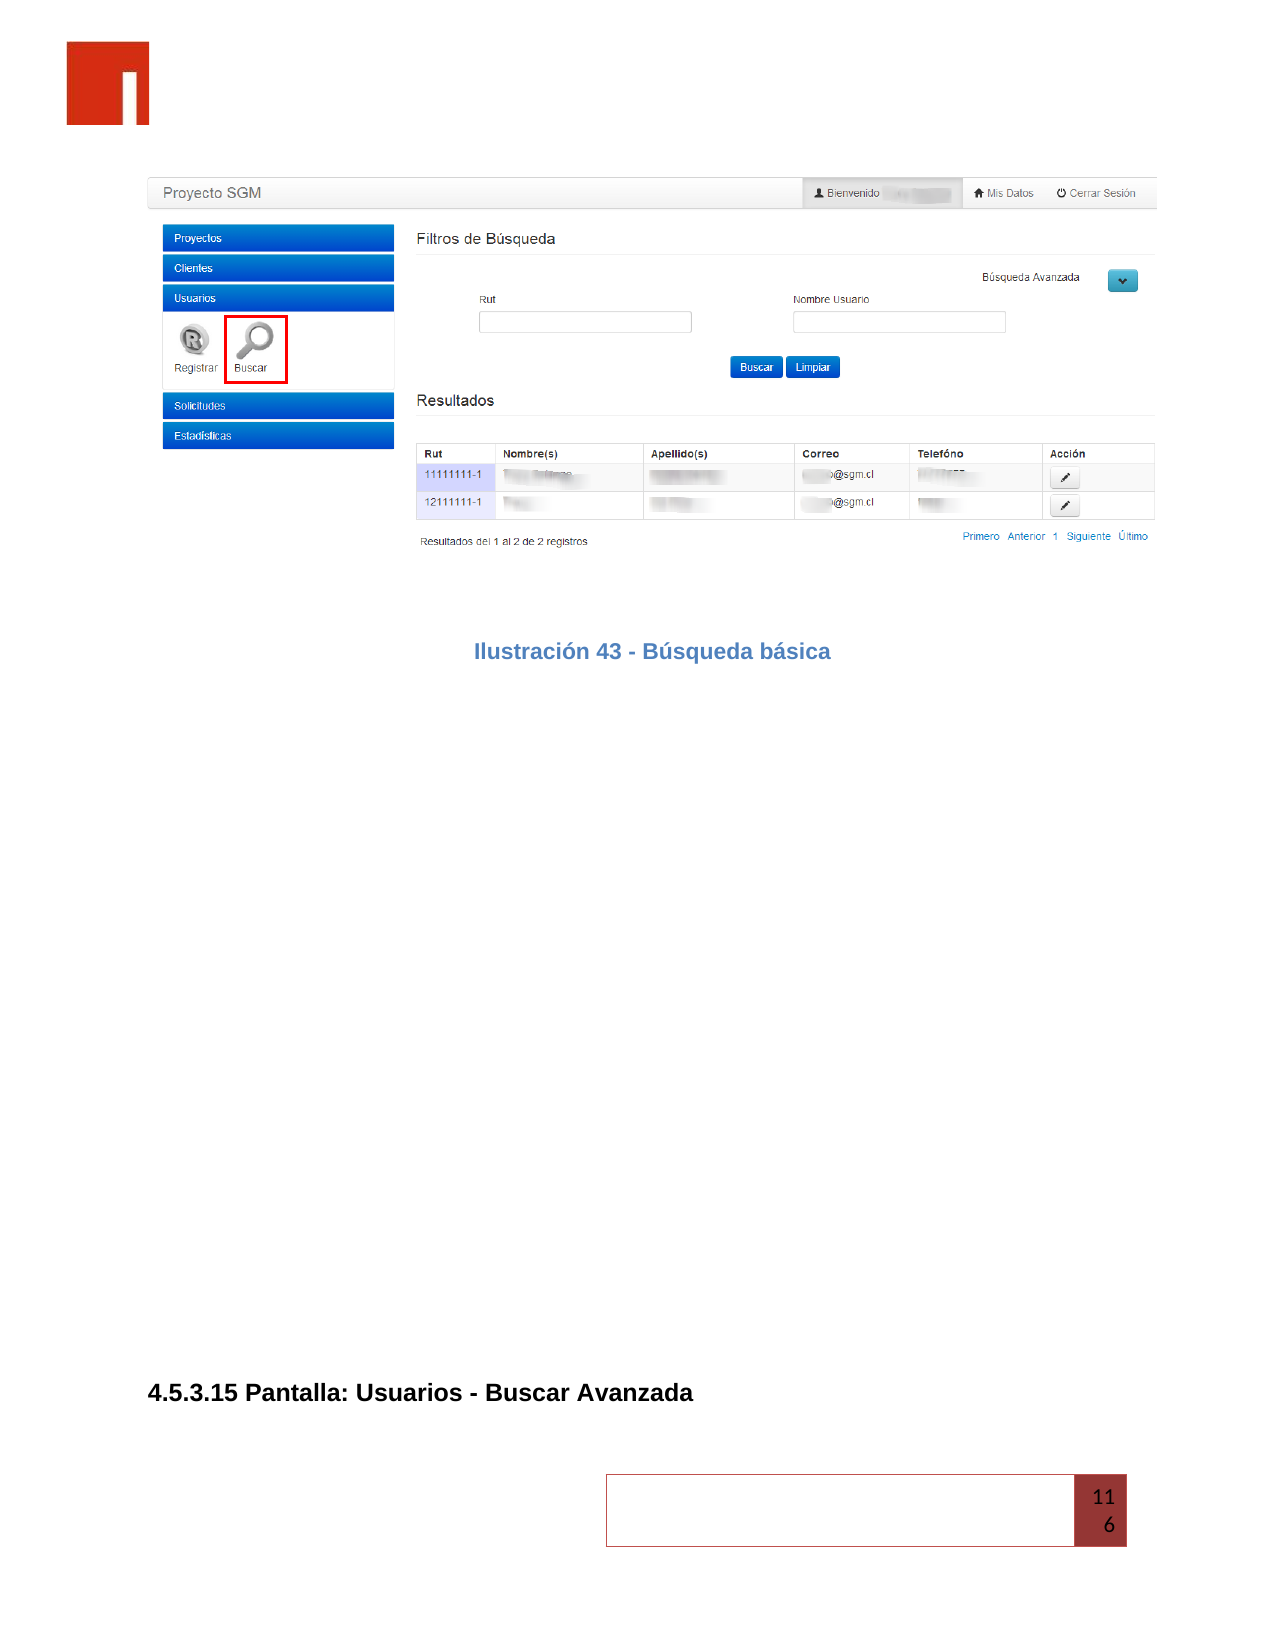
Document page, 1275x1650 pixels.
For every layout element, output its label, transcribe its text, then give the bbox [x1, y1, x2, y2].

subtitle 4.5.3.15 Pantalla: Usuarios - Buscar Avanzada [148, 1378, 1157, 1407]
picture [66, 41, 150, 125]
text Ilustración 43 - Búsqueda básica [148, 638, 1157, 664]
picture [147, 177, 1157, 613]
